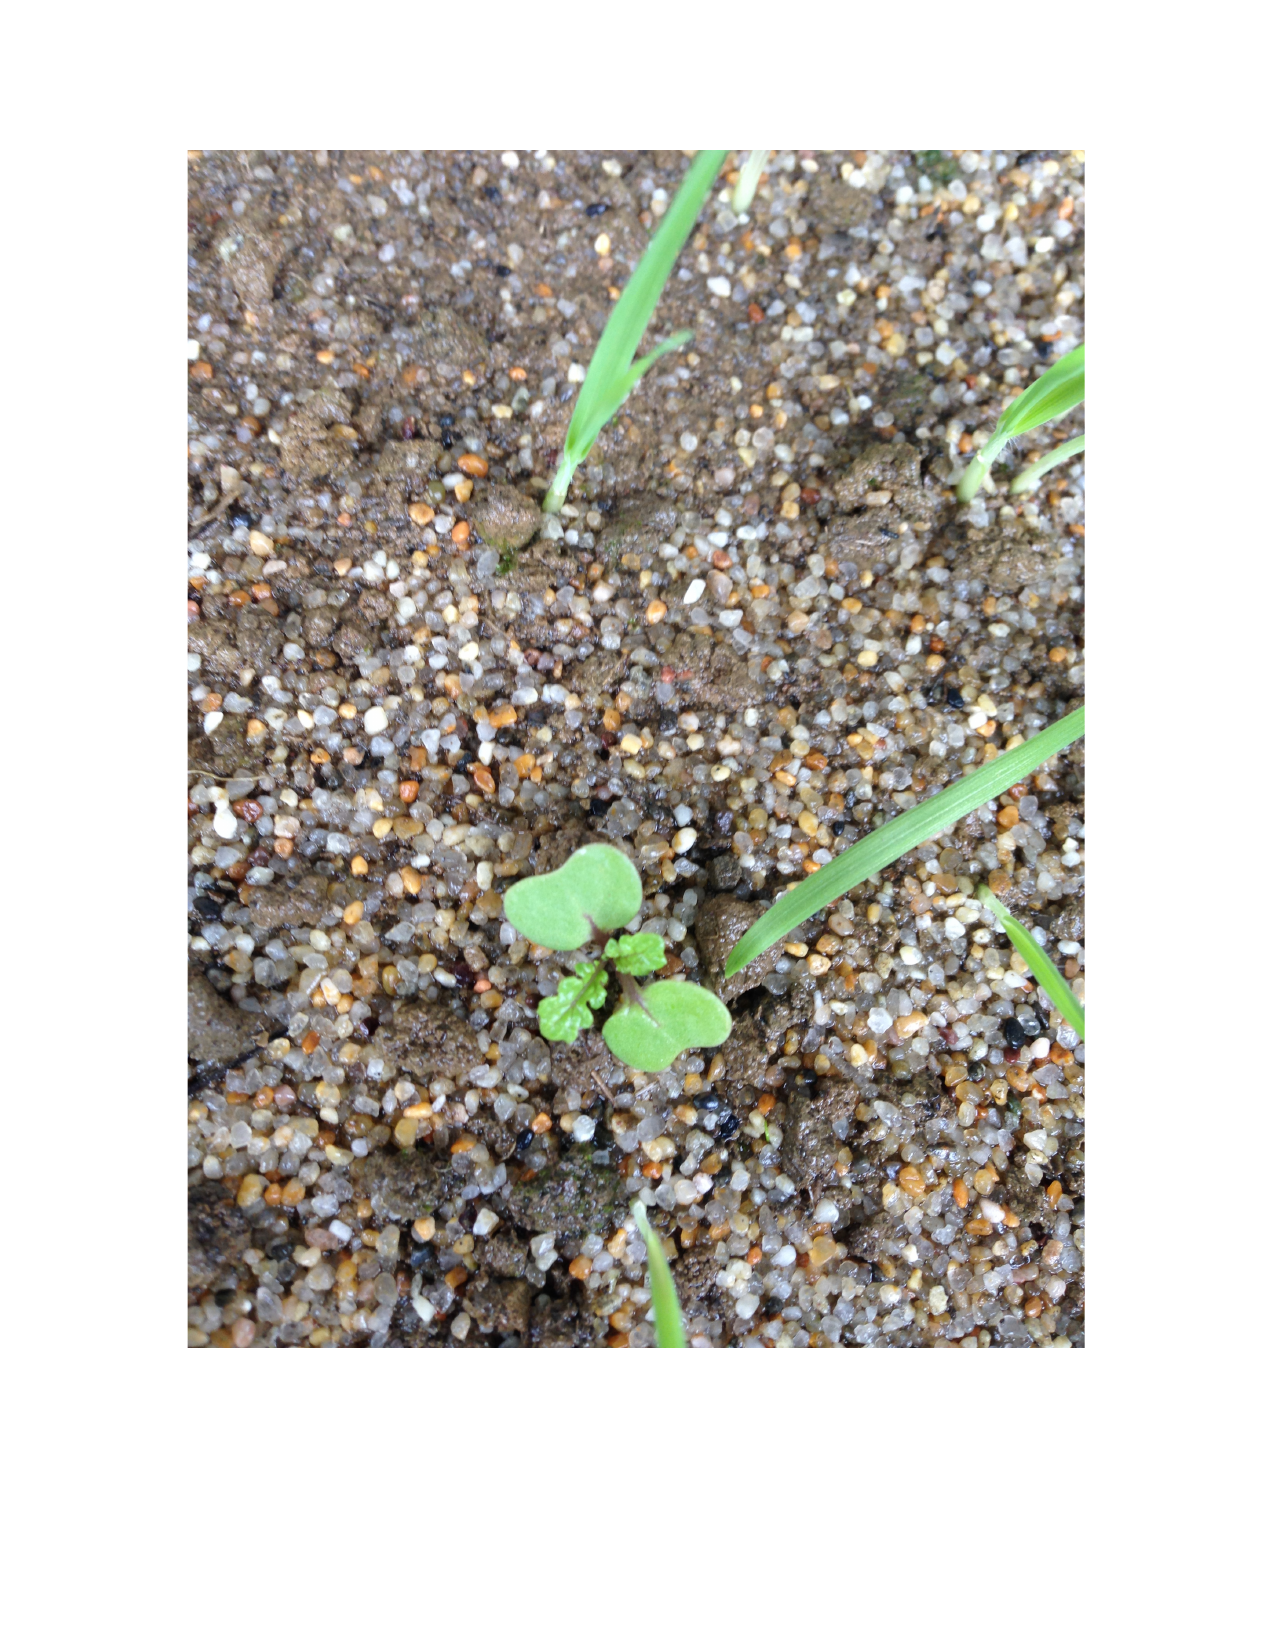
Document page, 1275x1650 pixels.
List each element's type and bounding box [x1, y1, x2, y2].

picture [187, 150, 1085, 1348]
